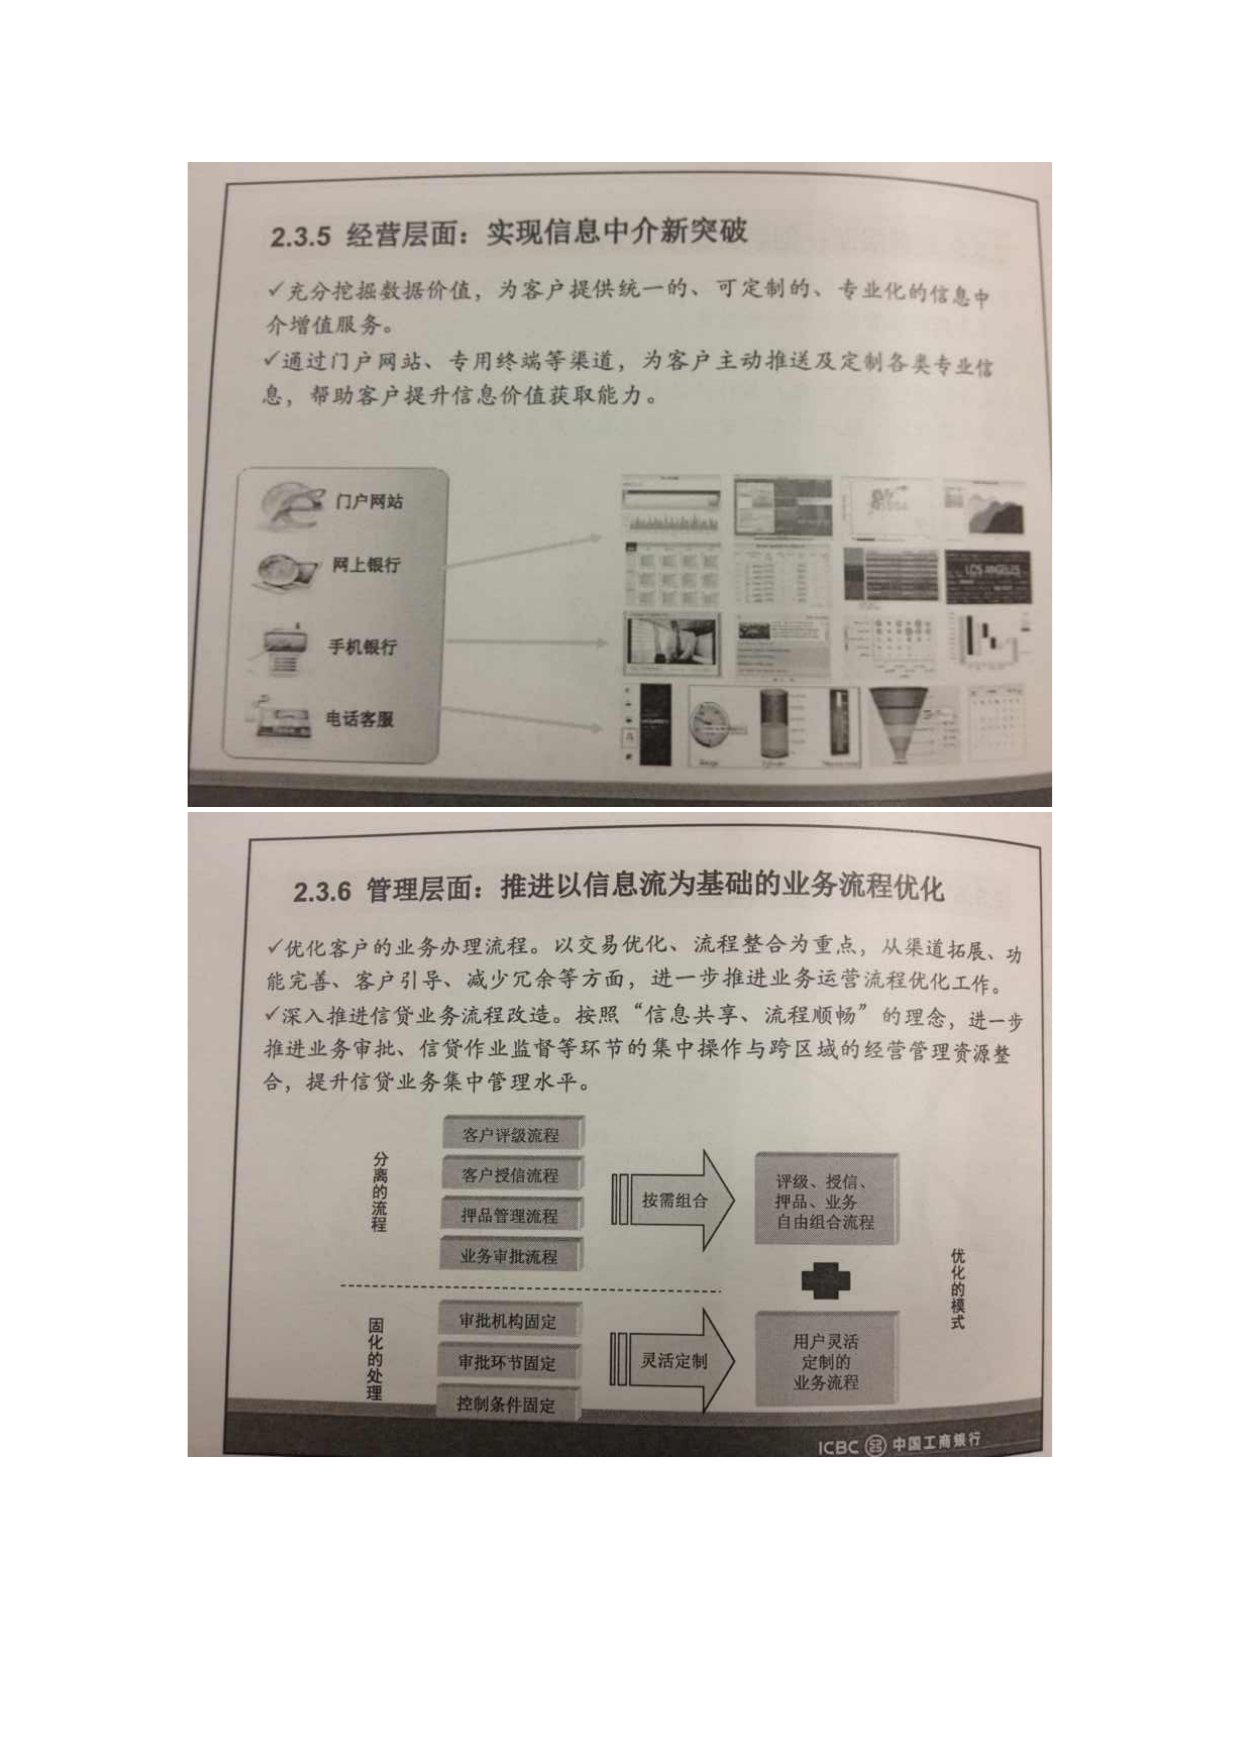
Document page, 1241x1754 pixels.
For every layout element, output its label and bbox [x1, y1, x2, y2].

picture [187, 162, 1053, 807]
picture [187, 812, 1053, 1457]
